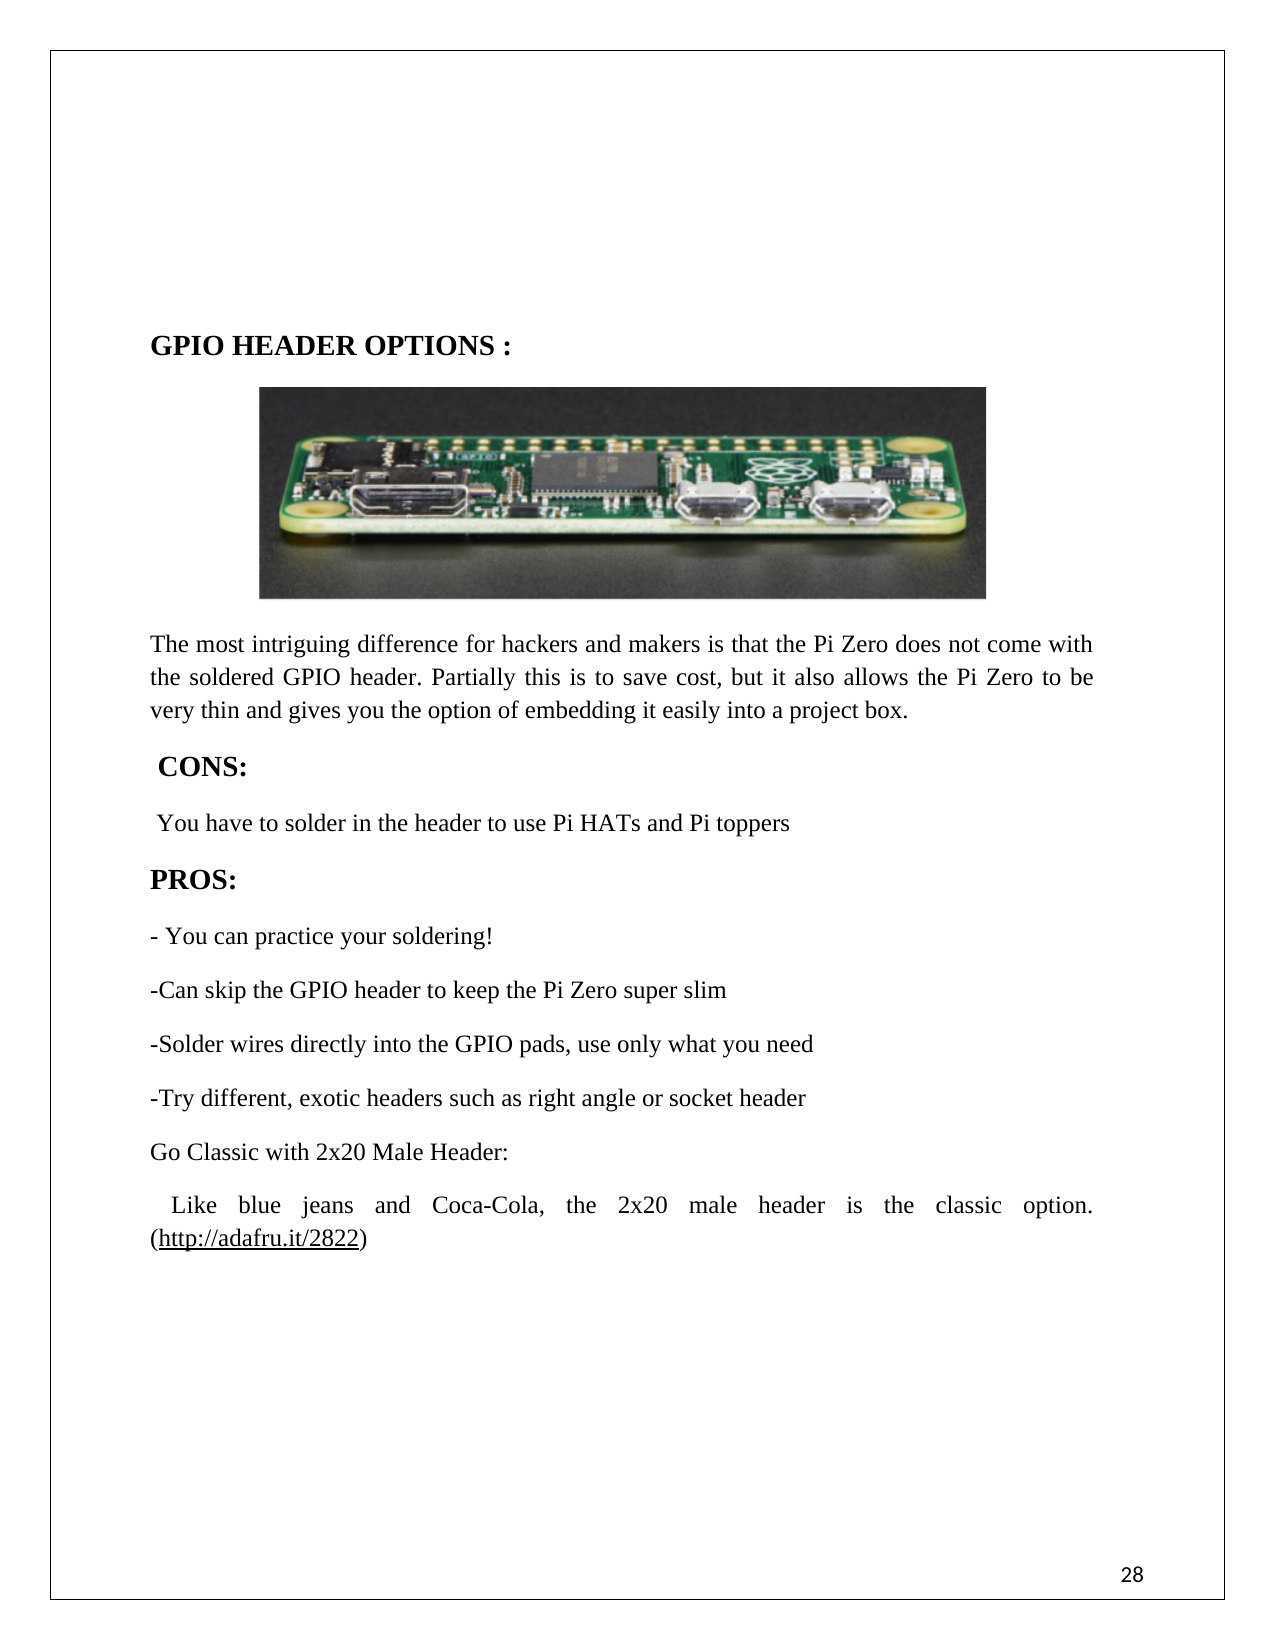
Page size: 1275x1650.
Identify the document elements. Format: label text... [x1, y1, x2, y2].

text You have to solder in the header to use Pi HATs and Pi toppers [150, 808, 1095, 837]
text -Can skip the GPIO header to keep the Pi Zero super slim [150, 975, 1095, 1004]
picture [258, 387, 987, 604]
text Go Classic with 2x20 Male Header: [150, 1137, 1095, 1165]
text CONS: [150, 749, 1095, 782]
text The most intriguing difference for hackers and makers is that the Pi Zero does not come with the soldered GPIO header. Partially this is to save cost, but it also allows the Pi Zero to be very thin and gives you the option of embedding it easily into a project box. [150, 629, 1095, 723]
text GPIO HEADER OPTIONS : [150, 328, 1095, 362]
text PROS: [150, 862, 1095, 895]
text -Solder wires directly into the GPIO pads, use only what you need [150, 1029, 1095, 1058]
text - You can practice your soldering! [150, 921, 1095, 950]
text -Try different, exotic headers such as right angle or socket header [150, 1083, 1095, 1112]
text Like blue jeans and Coca-Cola, the 2x20 male header is the classic option. (http://adafru.it/2822) [150, 1191, 1095, 1252]
